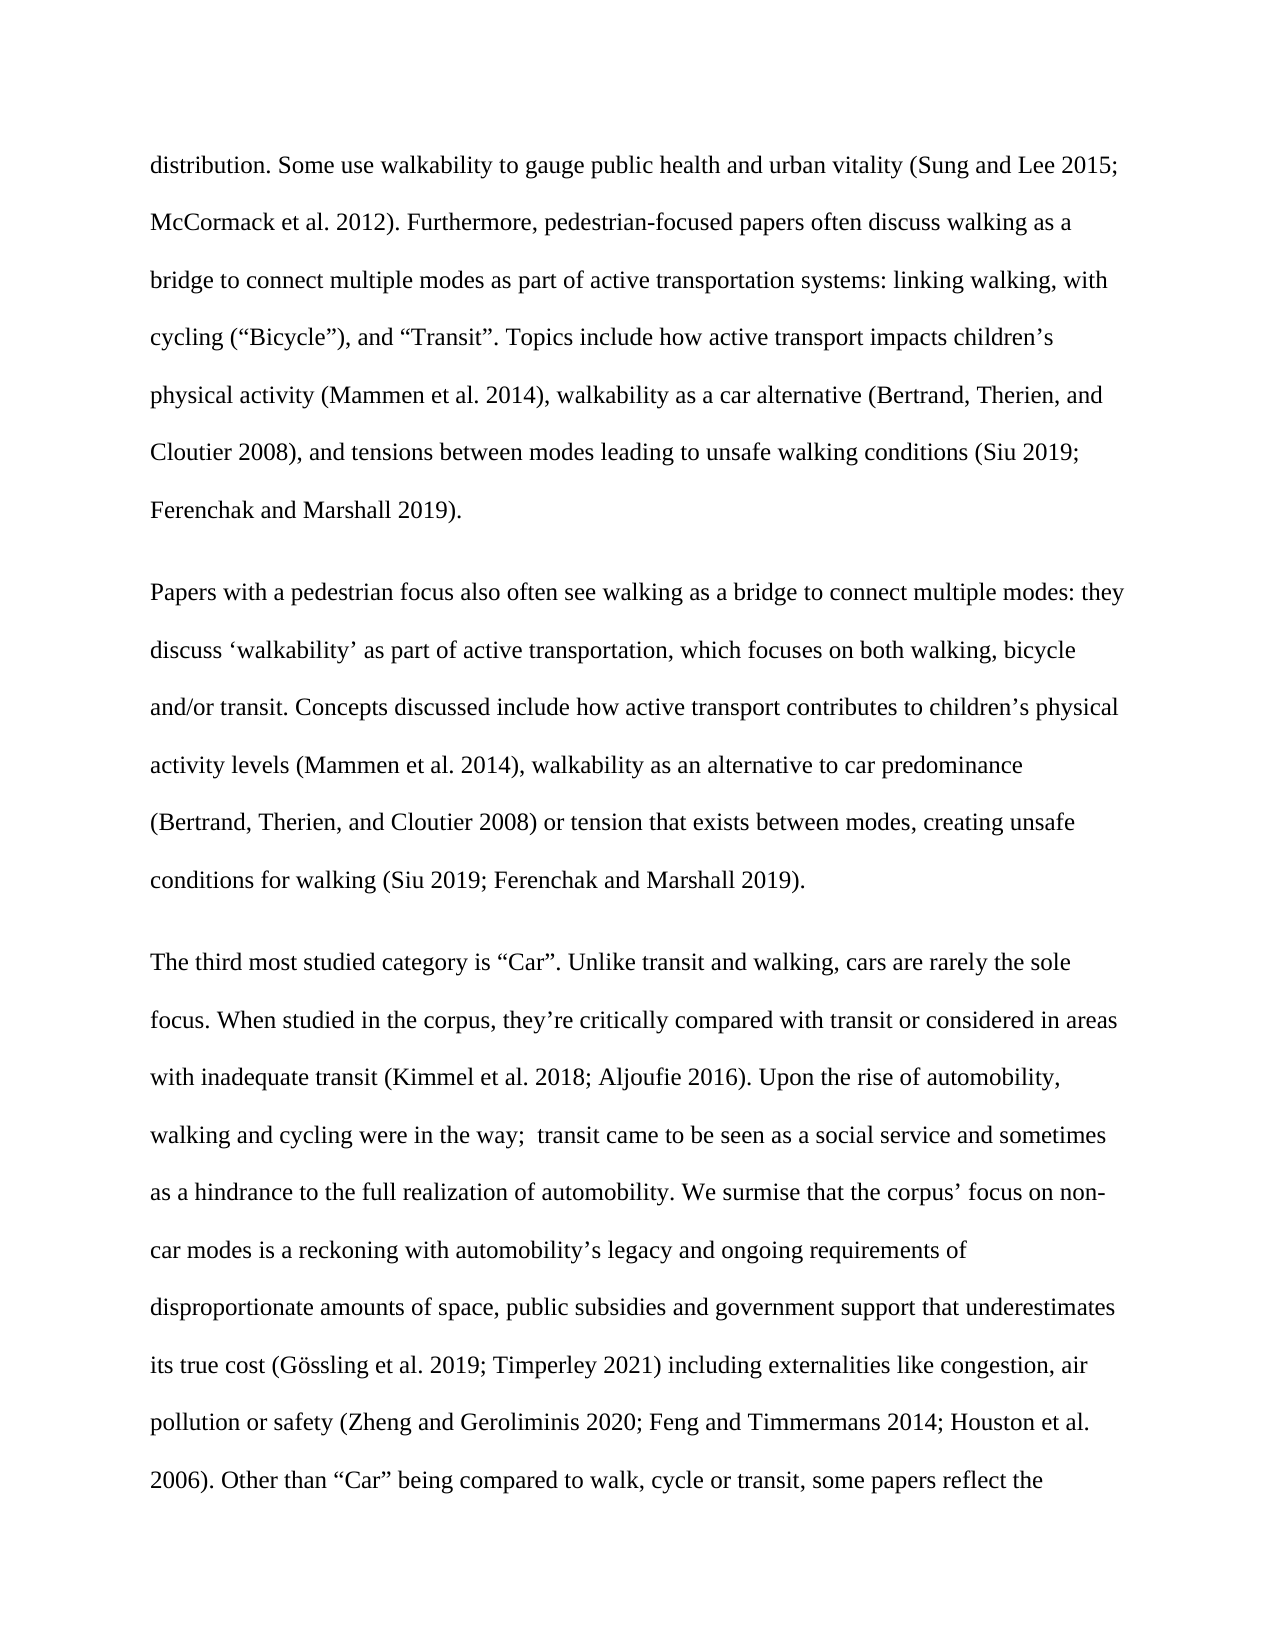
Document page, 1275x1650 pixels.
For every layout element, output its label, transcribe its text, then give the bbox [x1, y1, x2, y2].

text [150, 150, 1125, 524]
text Papers with a pedestrian focus also often see walking as a bridge to connect multiple modes: they discuss ‘walkability’ as part of active transportation, which focuses on both walking, bicycle and/or transit. Concepts discussed include how active transport contributes to children’s physical activity levels (Mammen et al. 2014), walkability as an alternative to car predominance (Bertrand, Therien, and Cloutier 2008) or tension that exists between modes, creating unsafe conditions for walking (Siu 2019; Ferenchak and Marshall 2019). [150, 577, 1125, 894]
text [150, 947, 1125, 1494]
